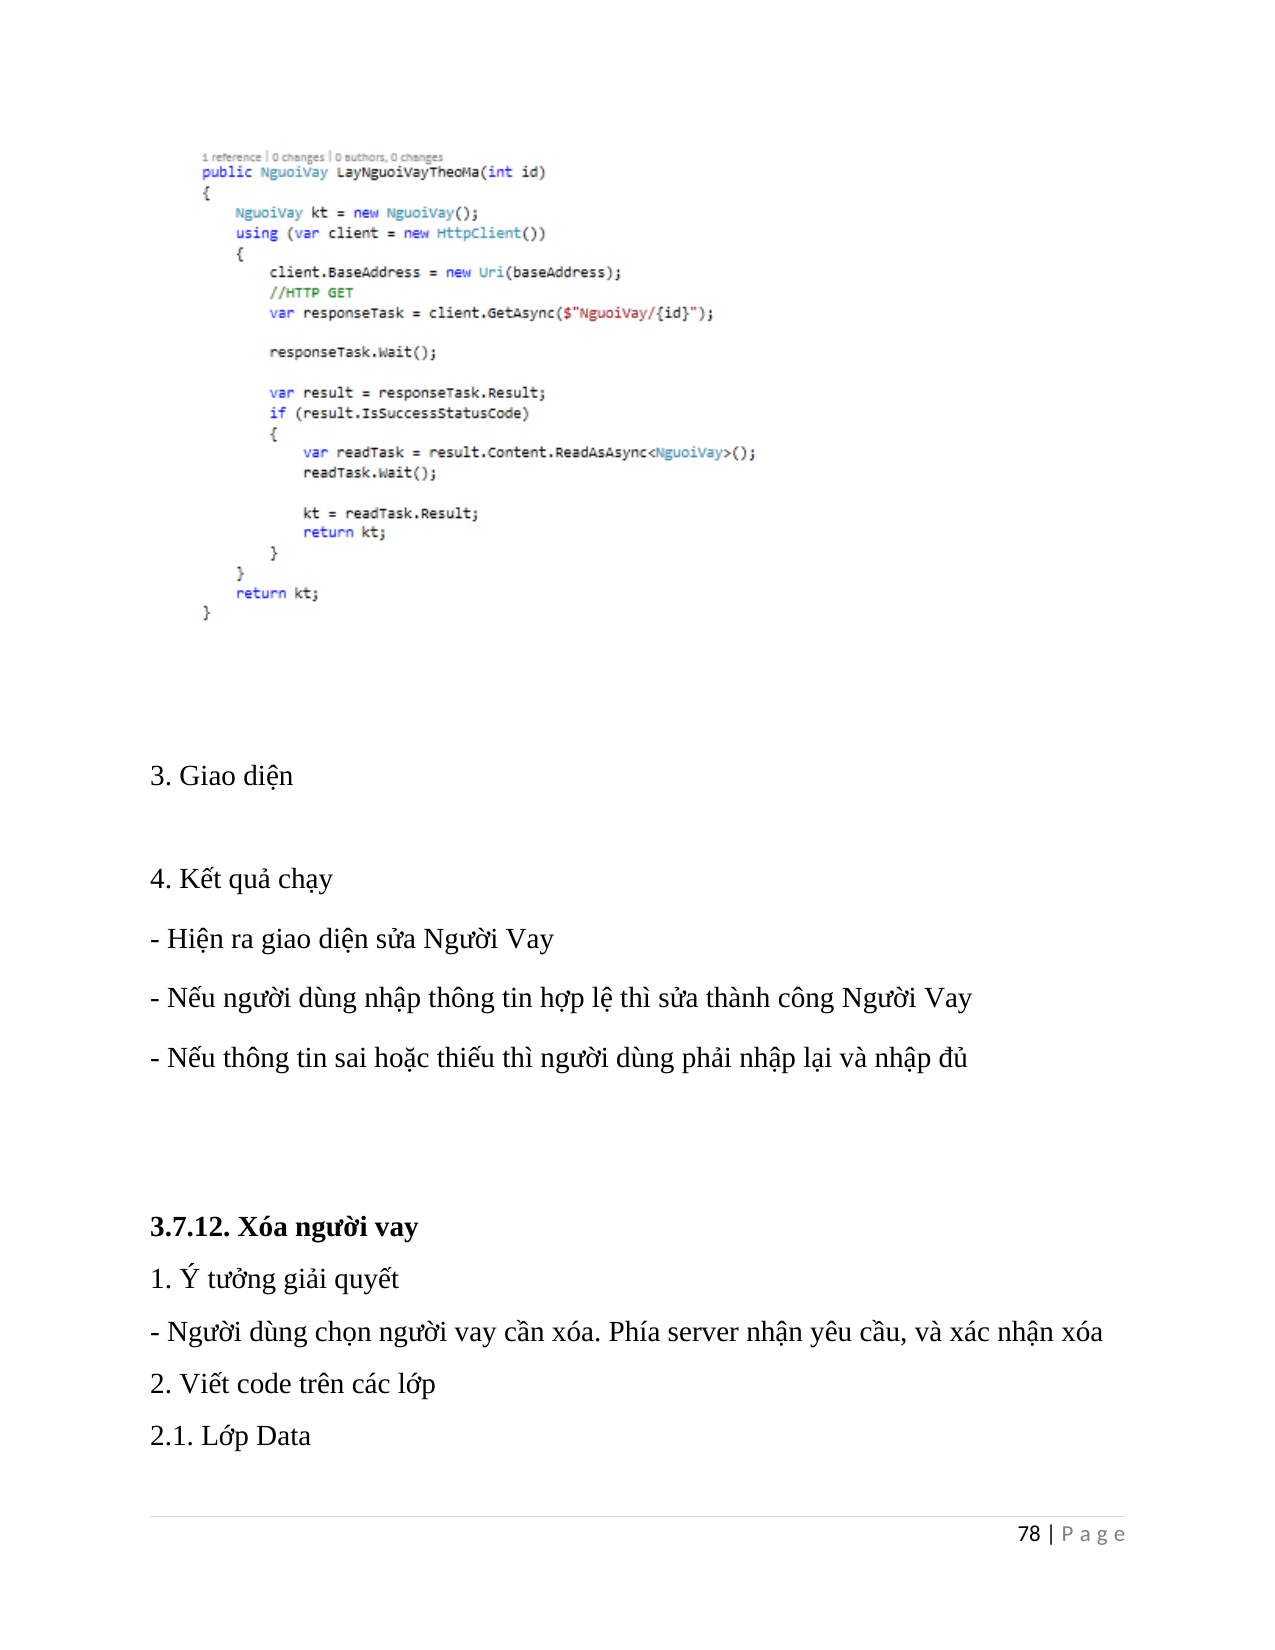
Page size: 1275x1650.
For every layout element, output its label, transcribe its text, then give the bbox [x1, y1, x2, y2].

text 2. Viết code trên các lớp [150, 1366, 1125, 1399]
text - Nếu thông tin sai hoặc thiếu thì người dùng phải nhập lại và nhập đủ [150, 1040, 1125, 1073]
text - Người dùng chọn người vay cần xóa. Phía server nhận yêu cầu, và xác nhận xóa [150, 1314, 1125, 1347]
text 2.1. Lớp Data [150, 1418, 1125, 1452]
text 4. Kết quả chạy [150, 862, 1125, 895]
text 3.7.12. Xóa người vay [150, 1209, 1125, 1243]
text - Hiện ra giao diện sửa Người Vay [150, 921, 1125, 954]
text 3. Giao diện [150, 758, 1125, 791]
text - Nếu người dùng nhập thông tin hợp lệ thì sửa thành công Người Vay [150, 980, 1125, 1014]
text 1. Ý tưởng giải quyết [150, 1262, 1125, 1295]
picture [150, 150, 815, 636]
